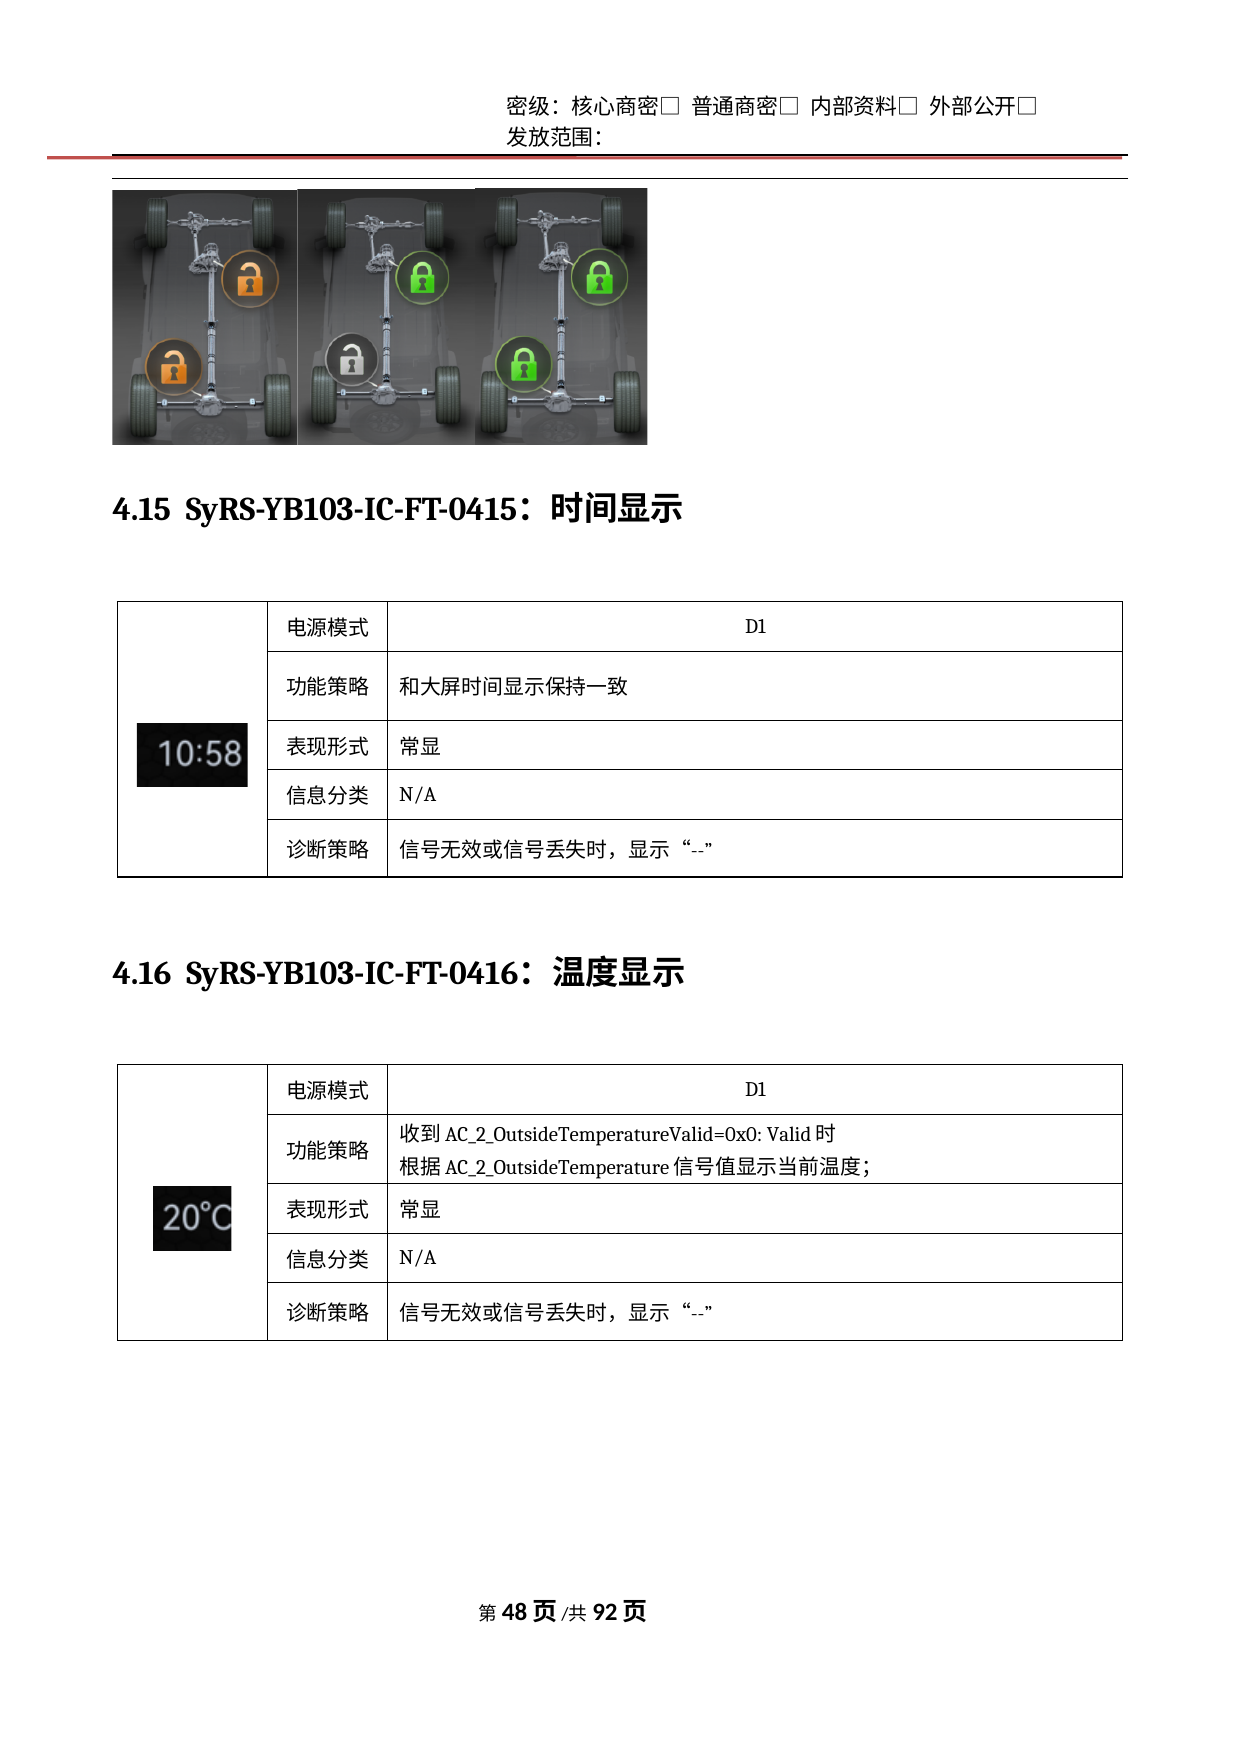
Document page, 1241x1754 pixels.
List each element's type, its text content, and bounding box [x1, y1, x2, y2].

table_header 电源模式 [268, 602, 387, 651]
table_header [118, 602, 267, 876]
table_header 电源模式 [268, 1065, 387, 1114]
table_cell 信号无效或信号丢失时，显示“--” [388, 820, 1122, 876]
table_cell 表现形式 [268, 721, 387, 769]
picture [153, 1186, 232, 1251]
table_cell 信息分类 [268, 1234, 387, 1282]
table_cell 诊断策略 [268, 1283, 387, 1340]
table_cell 功能策略 [268, 652, 387, 720]
table_cell 常显 [388, 721, 1122, 769]
picture [136, 723, 248, 787]
table_cell 信息分类 [268, 770, 387, 819]
table_header [118, 1065, 267, 1340]
table_header D1 [388, 602, 1122, 651]
table_cell 诊断策略 [268, 820, 387, 876]
table_cell N/A [388, 1234, 1122, 1282]
table_cell 信号无效或信号丢失时，显示“--” [388, 1283, 1122, 1340]
table_cell 表现形式 [268, 1184, 387, 1233]
picture [112, 188, 648, 445]
subtitle 4.16 SyRS-YB103-IC-FT-0416：温度显示 [112, 937, 1128, 1002]
table_cell N/A [388, 770, 1122, 819]
table_cell 收到AC_2_OutsideTemperatureValid=0x0: Valid时 根据AC_2_OutsideTemperature信号值显示当前温度； [388, 1115, 1122, 1183]
table_cell 和大屏时间显示保持一致 [388, 652, 1122, 720]
table_cell 功能策略 [268, 1115, 387, 1183]
table_cell 常显 [388, 1184, 1122, 1233]
subtitle 4.15 SyRS-YB103-IC-FT-0415：时间显示 [112, 474, 1128, 539]
table_header D1 [388, 1065, 1122, 1114]
